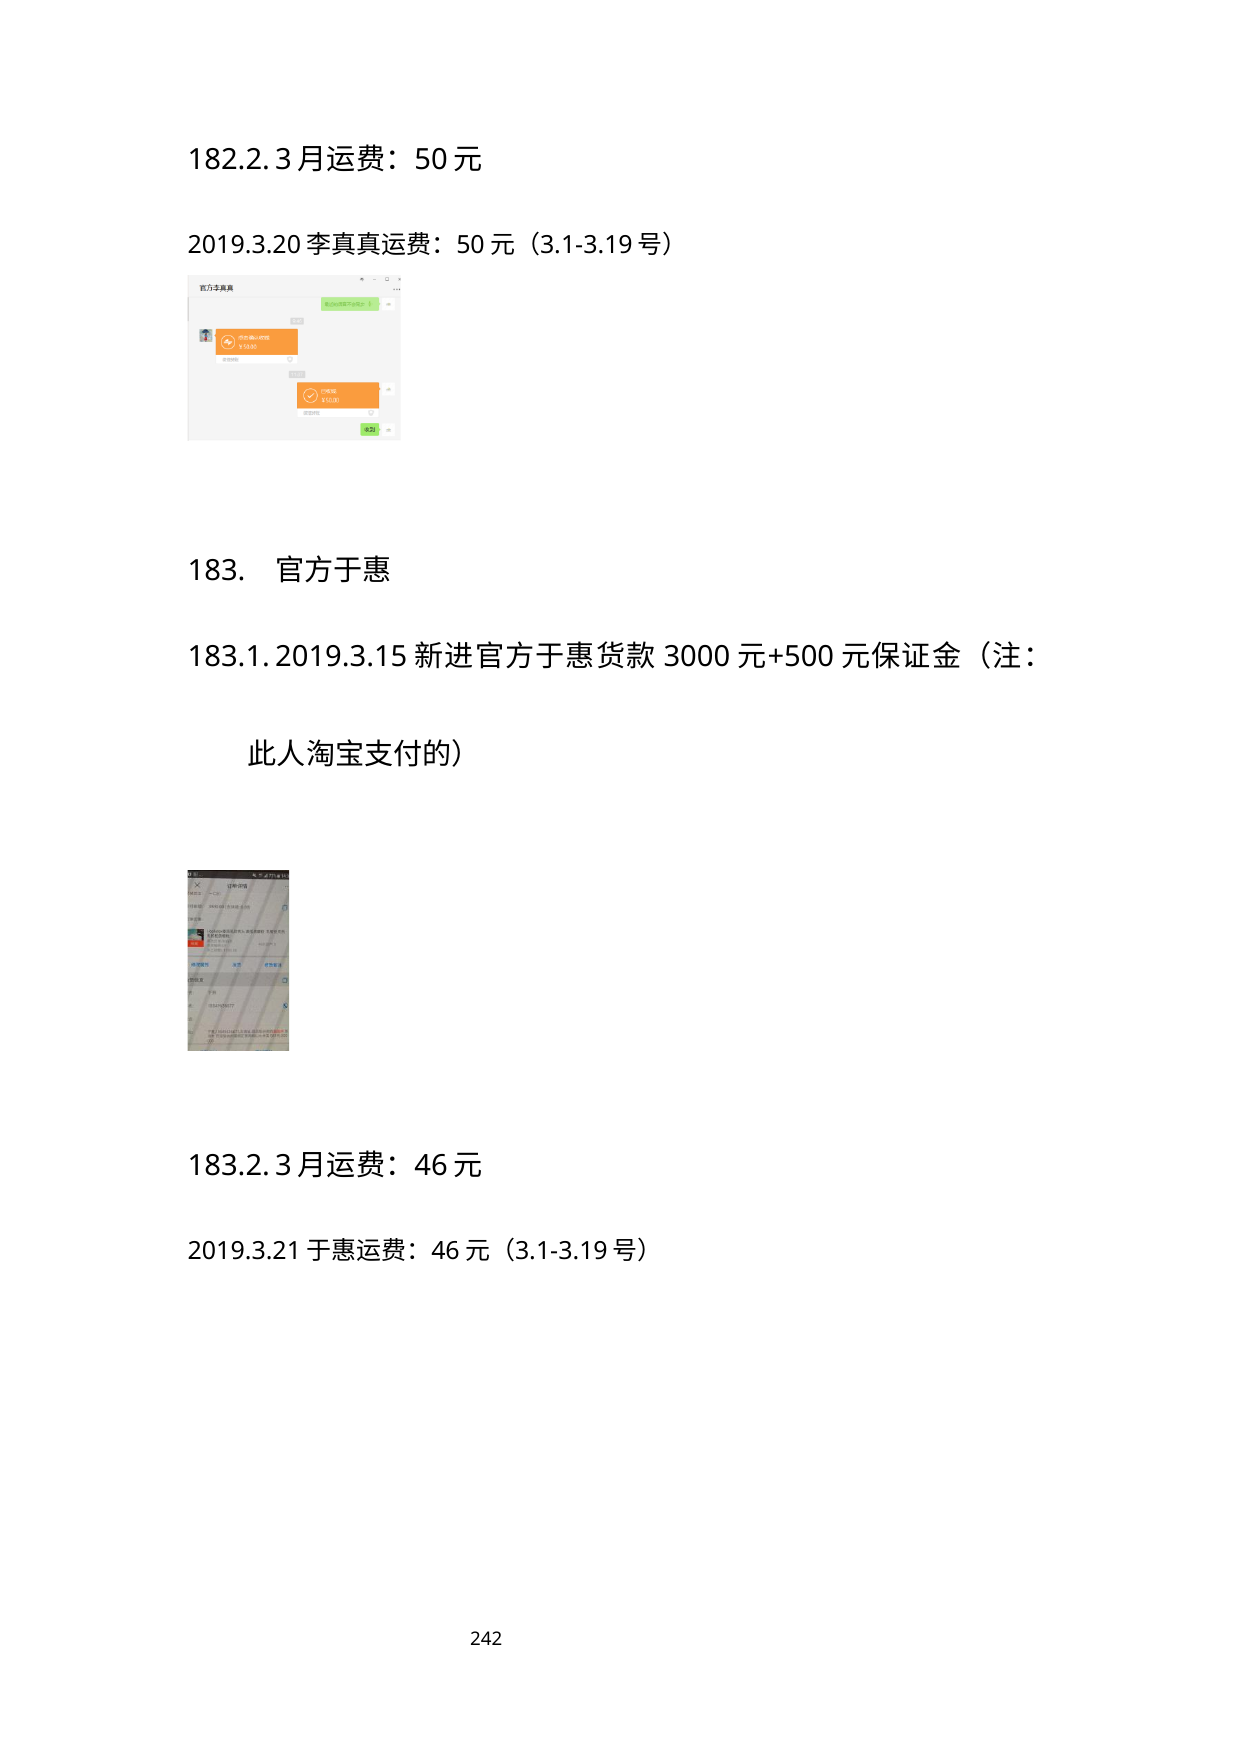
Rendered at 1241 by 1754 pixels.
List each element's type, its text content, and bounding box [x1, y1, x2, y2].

subtitle 3月运费：50元 [187, 124, 1053, 189]
picture [187, 275, 401, 441]
subtitle 3月运费：46元 [187, 1130, 1053, 1195]
subtitle 2019.3.15新进官方于惠货款3000元+500元保证金（注：此人淘宝支付的） [187, 621, 1053, 784]
text 2019.3.21于惠运费：46元（3.1-3.19号） [187, 1216, 1053, 1281]
text 2019.3.20李真真运费：50元（3.1-3.19号） [187, 210, 1053, 275]
subtitle 官方于惠 [187, 535, 1053, 600]
picture [187, 870, 290, 1051]
